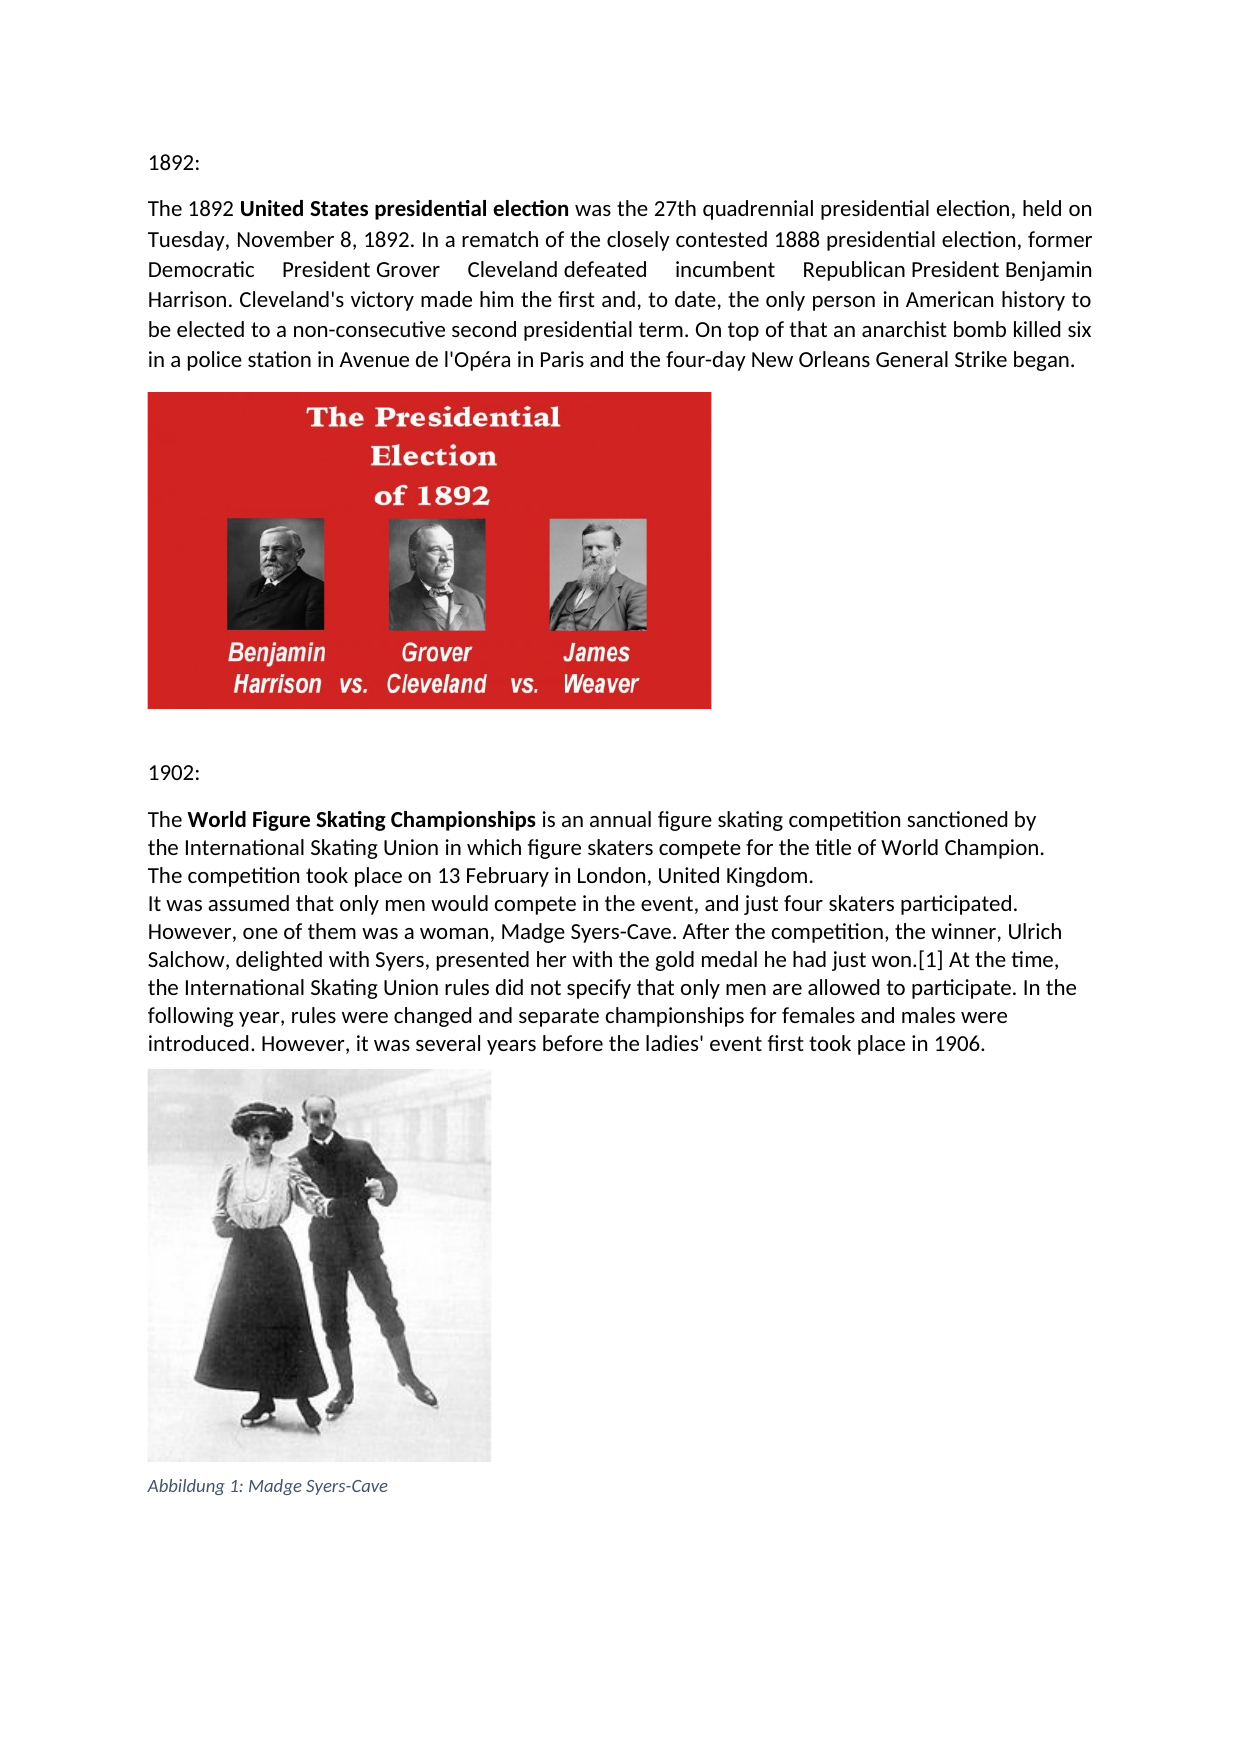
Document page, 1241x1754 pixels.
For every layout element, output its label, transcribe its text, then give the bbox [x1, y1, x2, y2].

text The 1892 United States presidential election was the 27th quadrennial presidential election, held on Tuesday, November 8, 1892. In a rematch of the closely contested 1888 presidential election, former Democratic President Grover Cleveland defeated incumbent Republican President Benjamin Harrison. Cleveland's victory made him the first and, to date, the only person in American history to be elected to a non-consecutive second presidential term. On top of that an anarchist bomb killed six in a police station in Avenue de l'Opéra in Paris and the four-day New Orleans General Strike began. [148, 194, 1093, 373]
text 1902: [148, 758, 1093, 786]
text Abbildung 1: Madge Syers-Cave [148, 1474, 1093, 1497]
text 1892: [148, 148, 1093, 176]
text The World Figure Skating Championships is an annual figure skating competition sanctioned by the International Skating Union in which figure skaters compete for the title of World Champion. The competition took place on 13 February in London, United Kingdom. It was assumed that only men would compete in the event, and just four skaters participated. However, one of them was a woman, Madge Syers-Cave. After the competition, the winner, Ulrich Salchow, delighted with Syers, presented her with the gold medal he had just won.[1] At the time, the International Skating Union rules did not specify that only men are allowed to participate. In the following year, rules were changed and separate championships for females and males were introduced. However, it was several years before the ladies' event first took place in 1906. [148, 805, 1093, 1057]
picture [147, 1069, 492, 1462]
picture [147, 392, 712, 709]
